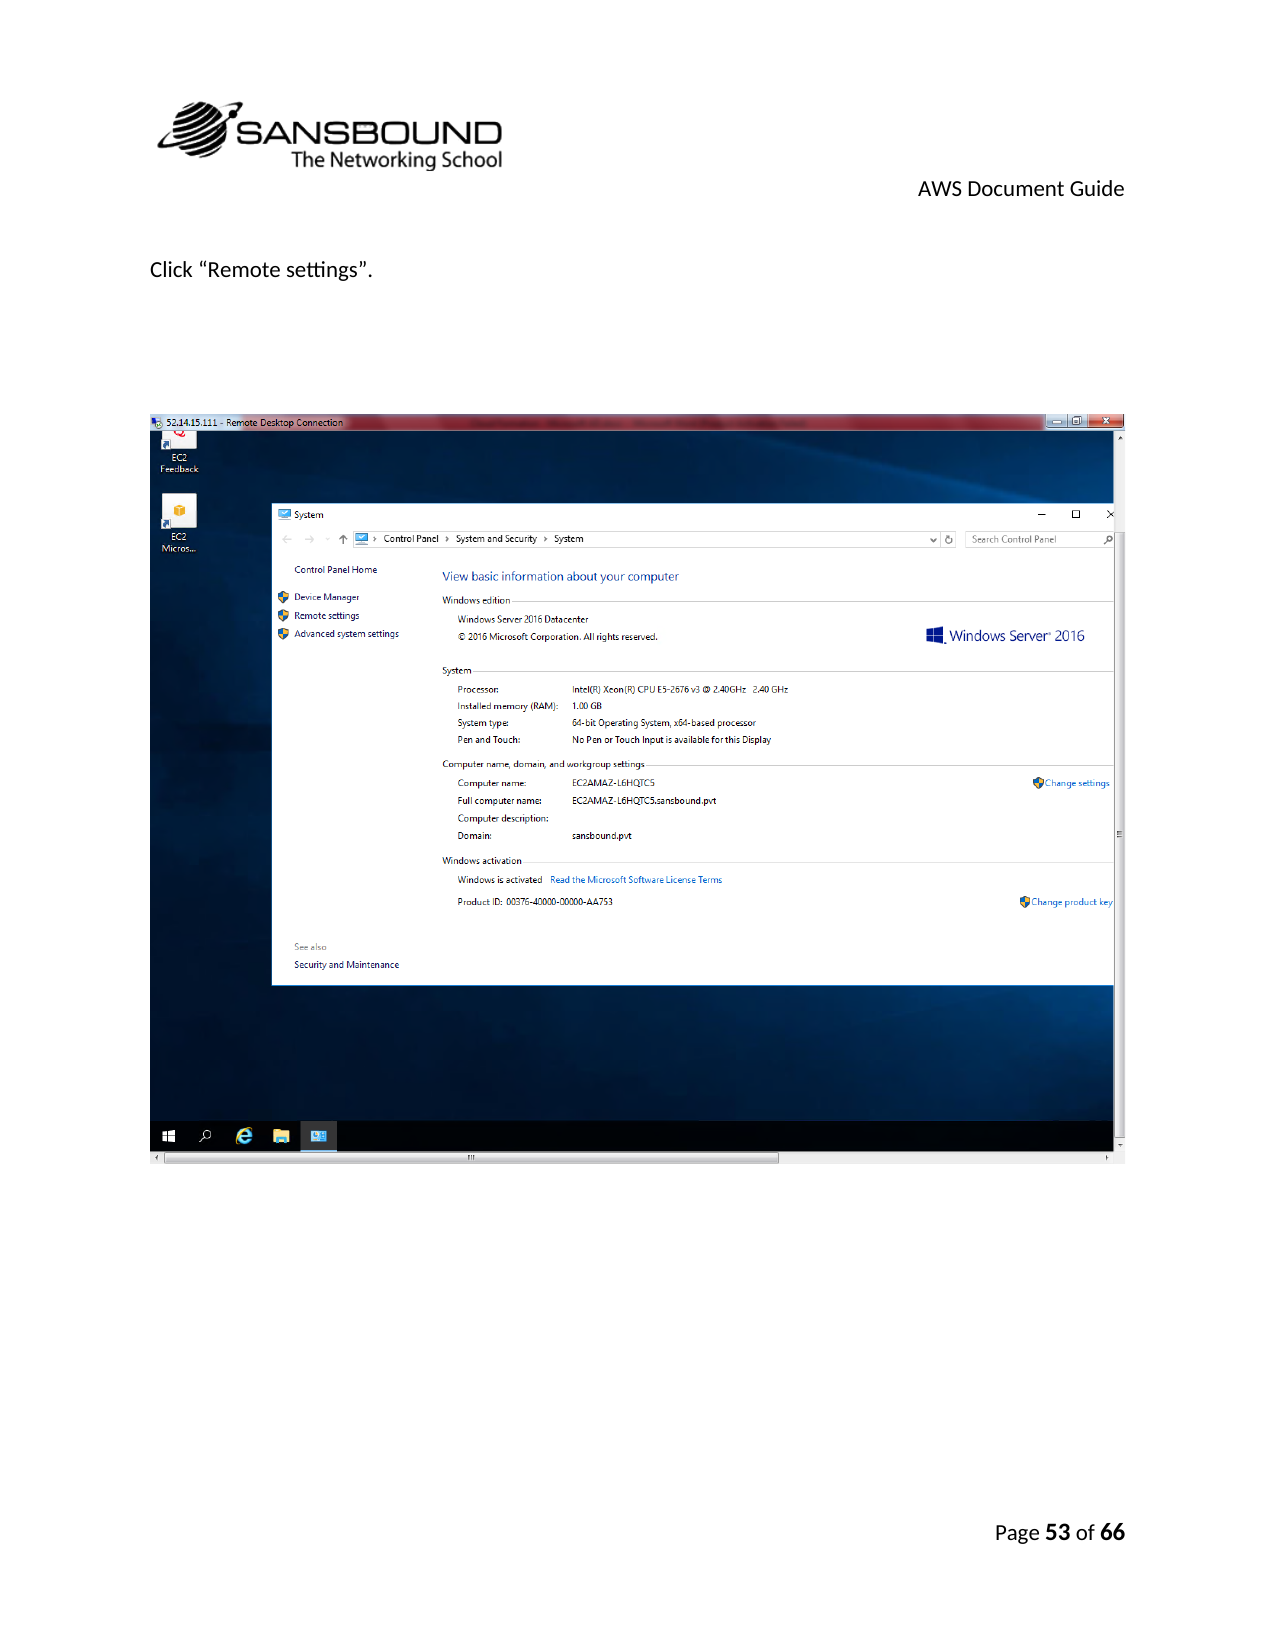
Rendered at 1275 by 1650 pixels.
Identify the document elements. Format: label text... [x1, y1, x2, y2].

picture [150, 75, 514, 197]
picture [150, 414, 1125, 1164]
text Click “Remote settings”. [150, 255, 1125, 283]
